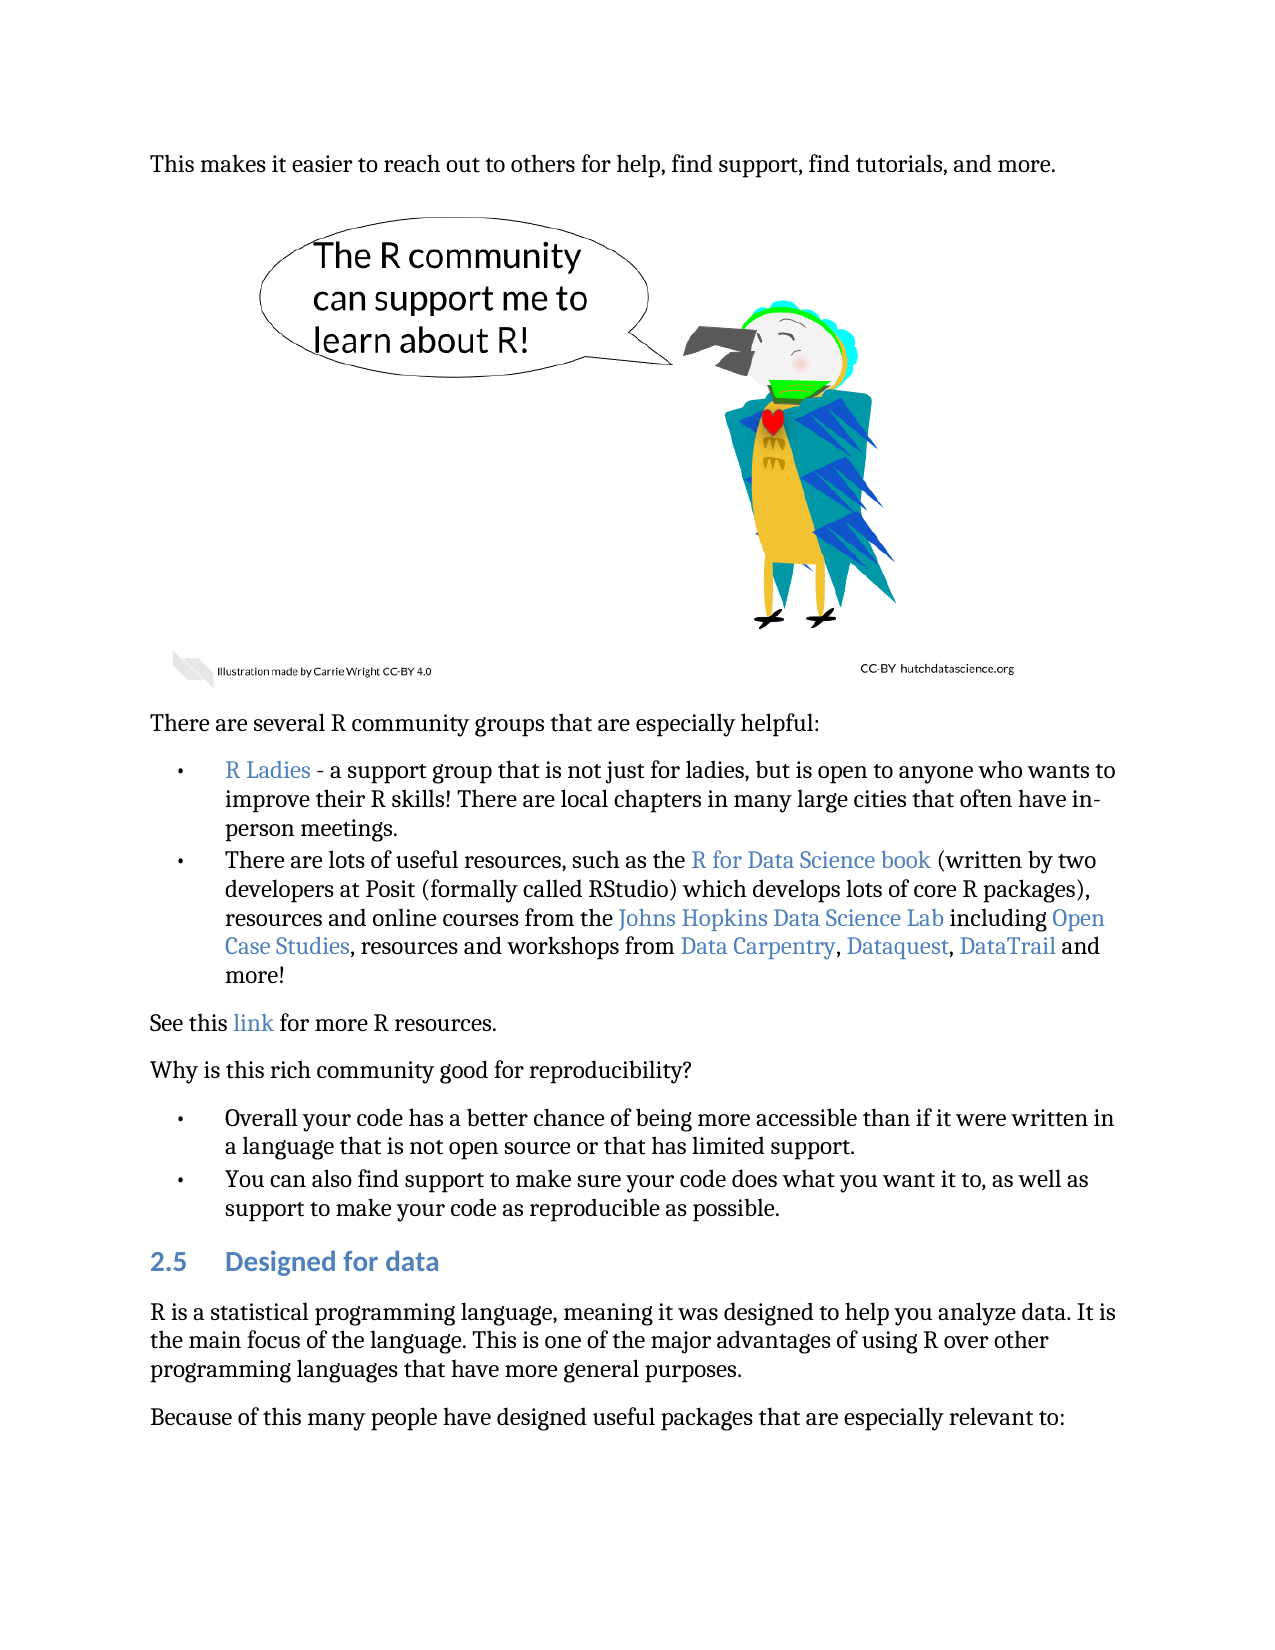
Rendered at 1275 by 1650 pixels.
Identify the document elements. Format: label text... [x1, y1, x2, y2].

text Why is this rich community good for reproducibility? [150, 1056, 1125, 1085]
picture [168, 197, 1044, 690]
text See this link for more R resources. [150, 1008, 1125, 1037]
list There are lots of useful resources, such as the R for Data Science book (written by two developers at Posit (formally called RStudio) which develops lots of core R packages), resources and online courses from the Johns Hopkins Data Science Lab including Open Case Studies, resources and workshops from Data Carpentry, Dataquest, DataTrail and more! [175, 846, 1125, 990]
list Overall your code has a better chance of being more accessible than if it were written in a language that is not open source or that has limited support. [175, 1103, 1125, 1161]
text Because of this many people have designed useful packages that are especially relevant to: [150, 1402, 1125, 1431]
subtitle 2.5 Designed for data [150, 1243, 1125, 1279]
text This makes it easier to reach out to others for help, find support, find tutorials, and more. [150, 150, 1125, 179]
list You can also find support to make sure your code does what you want it to, as well as support to make your code as reproducible as possible. [175, 1165, 1125, 1222]
text R is a statistical programming language, meaning it was designed to help you analyze data. It is the main focus of the language. This is one of the major advantages of using R over other programming languages that have more general purposes. [150, 1297, 1125, 1384]
text There are several R community groups that are especially helpful: [150, 708, 1125, 737]
list R Ladies - a support group that is not just for ladies, but is open to anyone who wants to improve their R skills! There are local chapters in many large cities that often have in-person meetings. [175, 756, 1125, 842]
